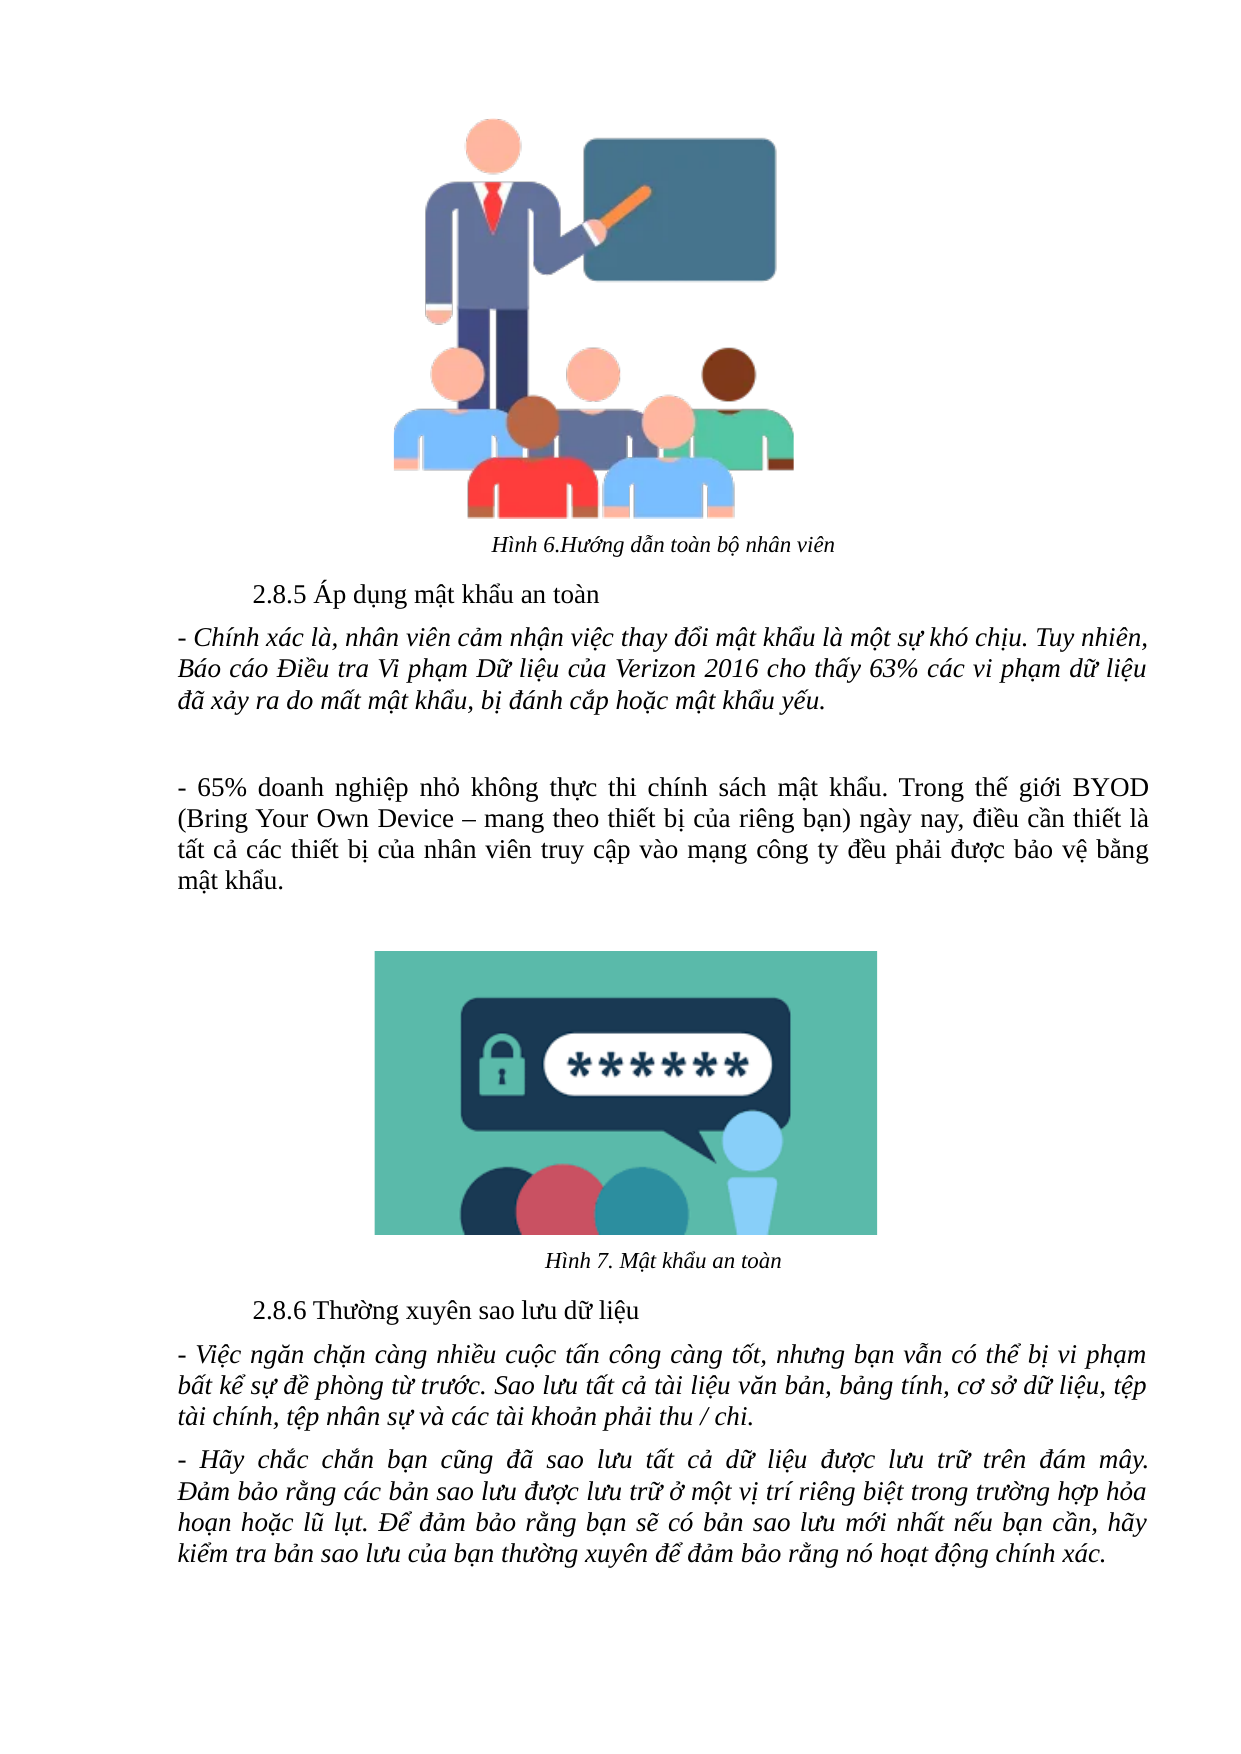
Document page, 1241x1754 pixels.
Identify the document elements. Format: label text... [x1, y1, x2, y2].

text - Chính xác là, nhân viên cảm nhận việc thay đổi mật khẩu là một sự khó chịu. Tuy nhiên, Báo cáo Điều tra Vi phạm Dữ liệu của Verizon 2016 cho thấy 63% các vi phạm dữ liệu đã xảy ra do mất mật khẩu, bị đánh cắp hoặc mật khẩu yếu. [177, 621, 1152, 715]
subtitle 2.8.5 Áp dụng mật khẩu an toàn [252, 578, 1152, 609]
text - 65% doanh nghiệp nhỏ không thực thi chính sách mật khẩu. Trong thế giới BYOD (Bring Your Own Device – mang theo thiết bị của riêng bạn) ngày nay, điều cần thiết là tất cả các thiết bị của nhân viên truy cập vào mạng công ty đều phải được bảo vệ bằng mật khẩu. [177, 771, 1152, 896]
text Hình 6.Hướng dẫn toàn bộ nhân viên [177, 531, 1152, 557]
text - Việc ngăn chặn càng nhiều cuộc tấn công càng tốt, nhưng bạn vẫn có thể bị vi phạm bất kể sự đề phòng từ trước. Sao lưu tất cả tài liệu văn bản, bảng tính, cơ sở dữ liệu, tệp tài chính, tệp nhân sự và các tài khoản phải thu / chi. [177, 1338, 1152, 1431]
subtitle 2.8.6 Thường xuyên sao lưu dữ liệu [252, 1294, 1152, 1325]
picture [374, 951, 878, 1235]
text - Hãy chắc chắn bạn cũng đã sao lưu tất cả dữ liệu được lưu trữ trên đám mây. Đảm bảo rằng các bản sao lưu được lưu trữ ở một vị trí riêng biệt trong trường hợp hỏa hoạn hoặc lũ lụt. Để đảm bảo rằng bạn sẽ có bản sao lưu mới nhất nếu bạn cần, hãy kiểm tra bản sao lưu của bạn thường xuyên để đảm bảo rằng nó hoạt động chính xác. [177, 1444, 1152, 1568]
picture [393, 118, 794, 519]
text Hình 7. Mật khẩu an toàn [177, 1247, 1152, 1273]
